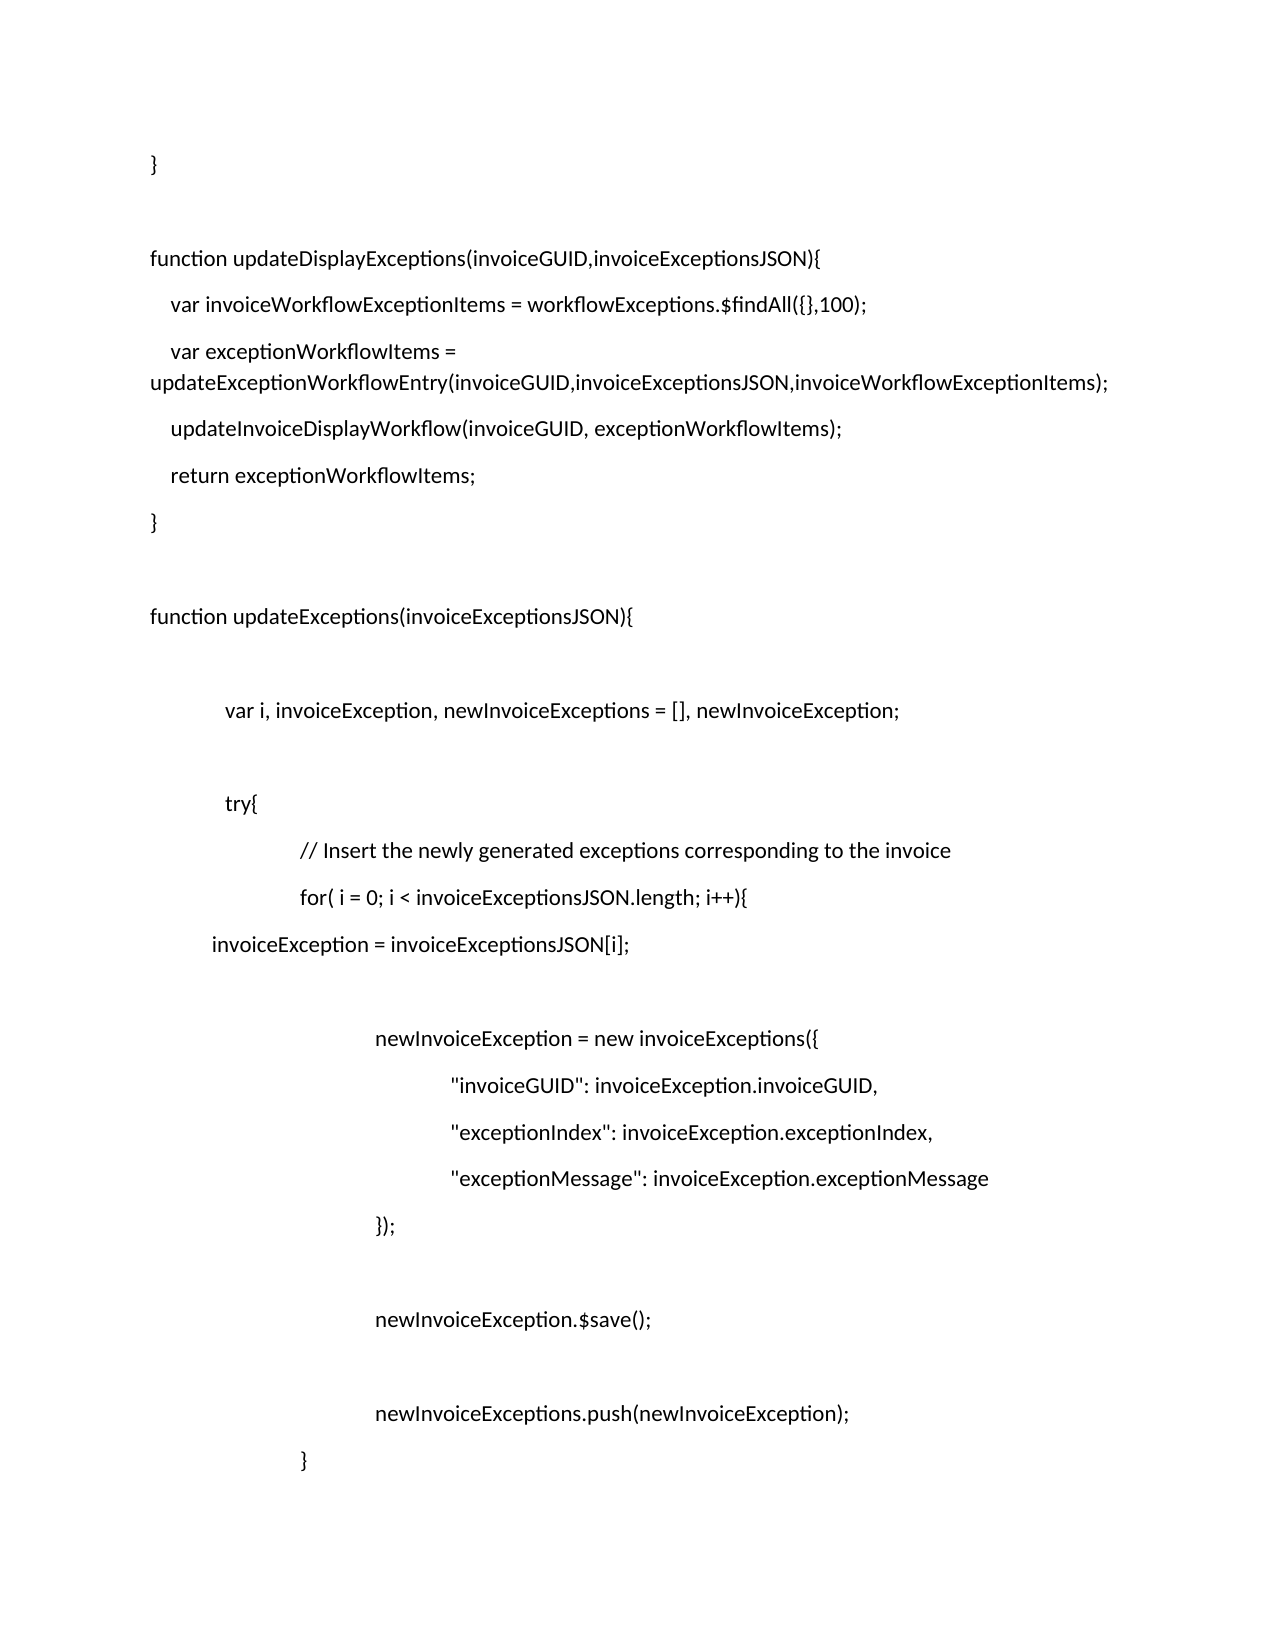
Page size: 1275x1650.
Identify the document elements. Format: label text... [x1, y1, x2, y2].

text var exceptionWorkflowItems = updateExceptionWorkflowEntry(invoiceGUID,invoiceExceptionsJSON,invoiceWorkflowExceptionItems); [150, 337, 1125, 396]
text } [150, 1446, 1125, 1474]
text "exceptionMessage": invoiceException.exceptionMessage [150, 1164, 1125, 1193]
text updateInvoiceDisplayWorkflow(invoiceGUID, exceptionWorkflowItems); [150, 414, 1125, 443]
text newInvoiceExceptions.push(newInvoiceException); [150, 1399, 1125, 1427]
text newInvoiceException.$save(); [150, 1305, 1125, 1333]
text var i, invoiceException, newInvoiceExceptions = [], newInvoiceException; [150, 696, 1125, 724]
text function updateExceptions(invoiceExceptionsJSON){ [150, 602, 1125, 630]
text } [150, 150, 1125, 178]
text // Insert the newly generated exceptions corresponding to the invoice [150, 836, 1125, 864]
text try{ [150, 789, 1125, 818]
text function updateDisplayExceptions(invoiceGUID,invoiceExceptionsJSON){ [150, 244, 1125, 272]
text var invoiceWorkflowExceptionItems = workflowExceptions.$findAll({},100); [150, 291, 1125, 319]
text for( i = 0; i < invoiceExceptionsJSON.length; i++){ [150, 883, 1125, 911]
text return exceptionWorkflowItems; [150, 461, 1125, 489]
text "exceptionIndex": invoiceException.exceptionIndex, [150, 1118, 1125, 1146]
text newInvoiceException = new invoiceExceptions({ [150, 1024, 1125, 1052]
text "invoiceGUID": invoiceException.invoiceGUID, [150, 1071, 1125, 1099]
text } [150, 508, 1125, 536]
text }); [150, 1211, 1125, 1239]
text invoiceException = invoiceExceptionsJSON[i]; [150, 930, 1125, 958]
